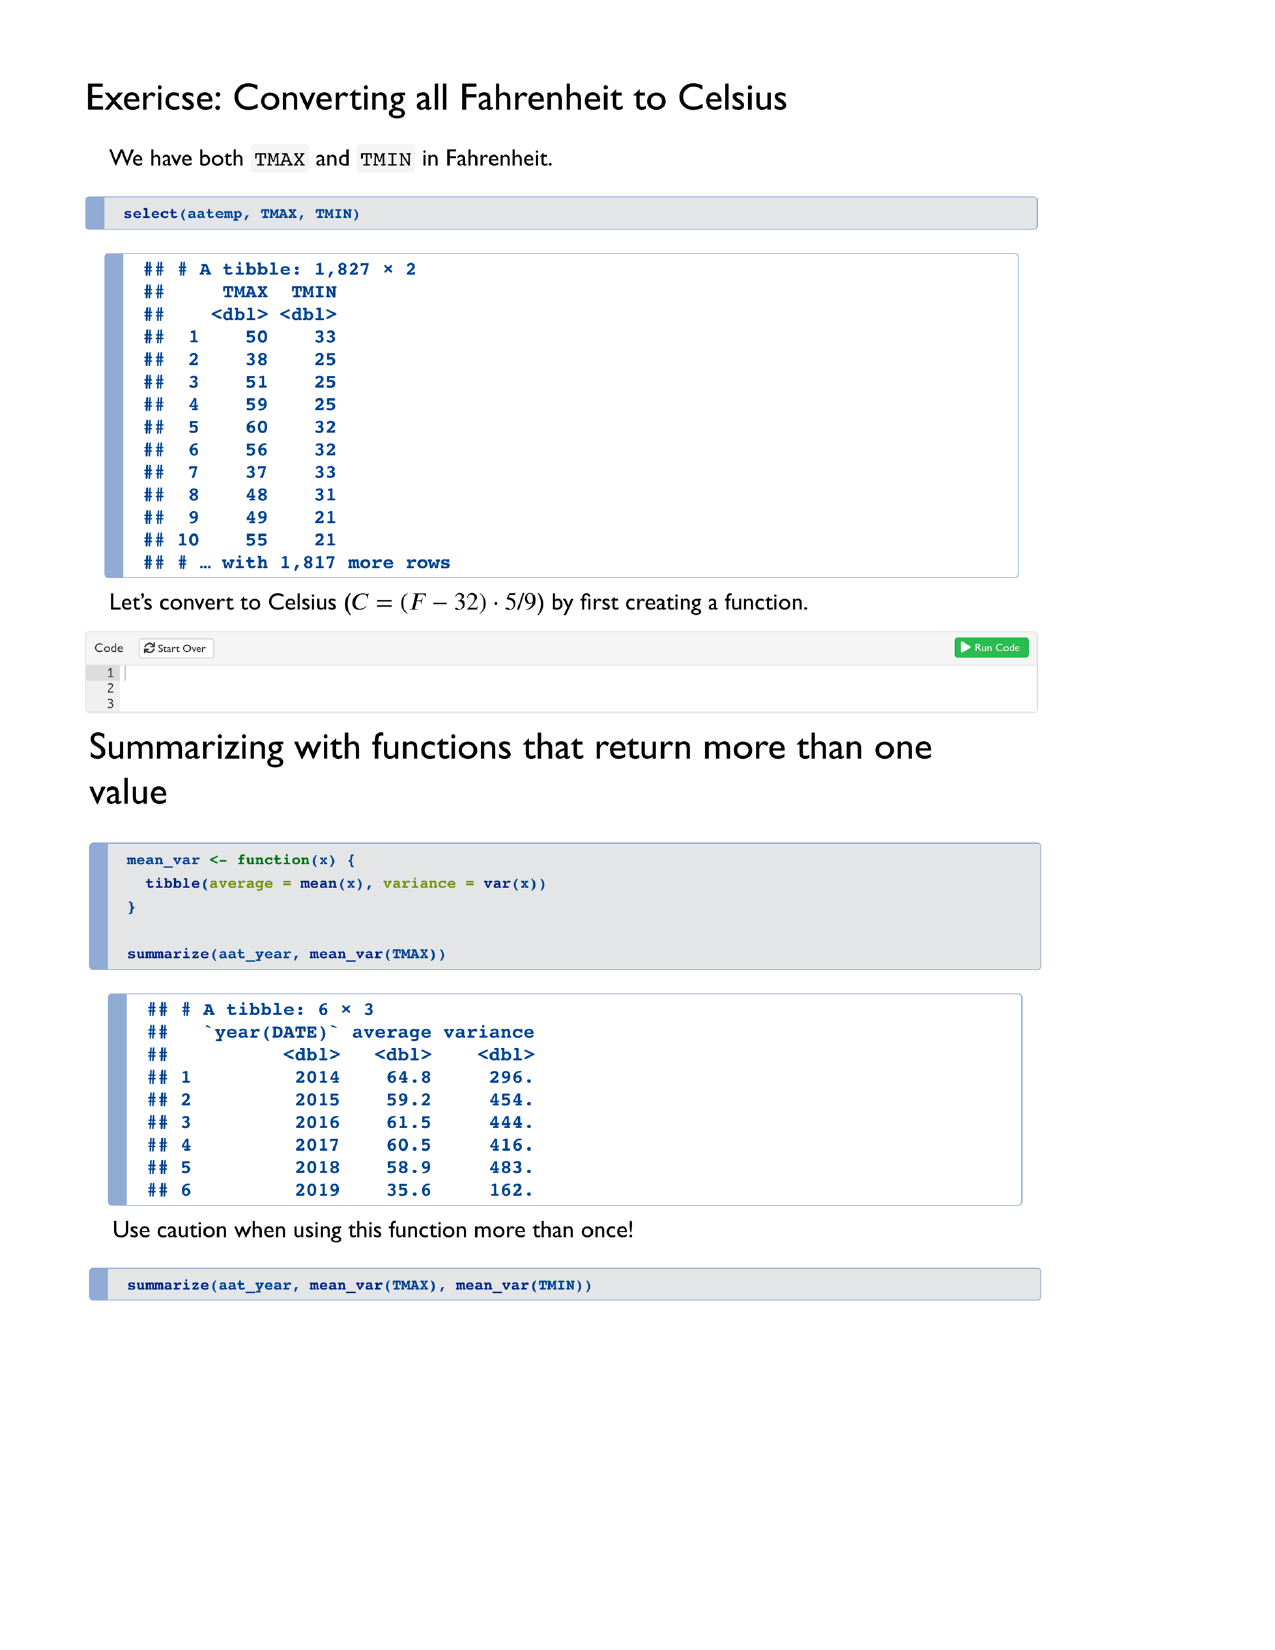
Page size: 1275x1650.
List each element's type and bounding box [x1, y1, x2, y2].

picture [75, 75, 1050, 1311]
